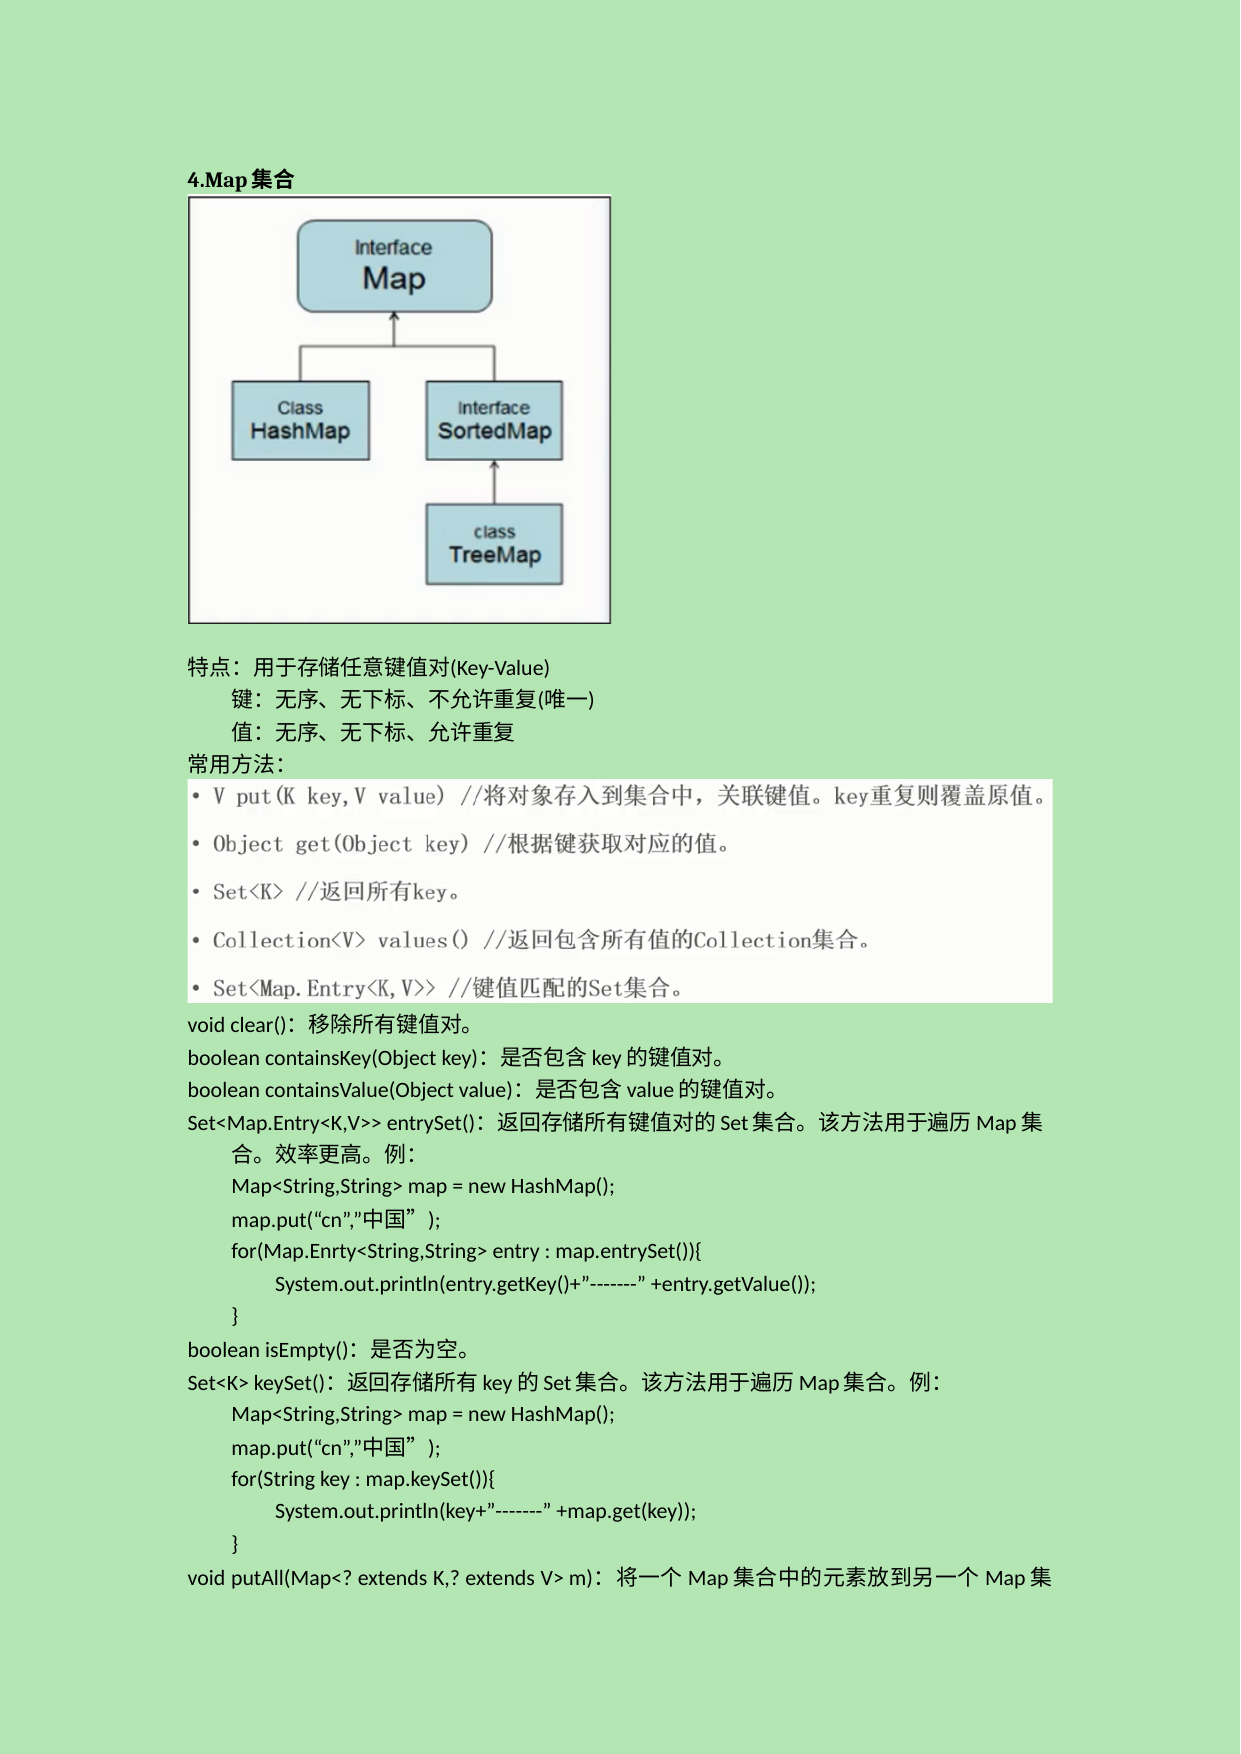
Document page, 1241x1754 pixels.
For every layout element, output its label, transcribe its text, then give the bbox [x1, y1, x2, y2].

text 值：无序、无下标、允许重复 [187, 714, 1053, 747]
text boolean isEmpty()：是否为空。 [187, 1332, 1053, 1364]
text Map<String,String> map = new HashMap(); [187, 1397, 1053, 1429]
text Map<String,String> map = new HashMap(); [187, 1169, 1053, 1202]
text System.out.println(key+”-------” +map.get(key)); [187, 1494, 1053, 1527]
text Set<Map.Entry<K,V>> entrySet()：返回存储所有键值对的Set集合。该方法用于遍历Map集 [187, 1104, 1053, 1137]
subtitle 4.Map集合 [187, 162, 1053, 194]
text Set<K> keySet()：返回存储所有key的Set集合。该方法用于遍历Map集合。例： [187, 1364, 1053, 1397]
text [187, 1559, 1053, 1592]
text } [187, 1299, 1053, 1332]
text 键：无序、无下标、不允许重复(唯一) [187, 682, 1053, 714]
picture [187, 194, 612, 624]
text 合。效率更高。例： [187, 1137, 1053, 1169]
text map.put(“cn”,”中国”); [187, 1429, 1053, 1462]
text System.out.println(entry.getKey()+”-------” +entry.getValue()); [187, 1267, 1053, 1299]
text for(String key : map.keySet()){ [187, 1462, 1053, 1494]
text } [187, 1527, 1053, 1559]
text void clear()：移除所有键值对。 [187, 1007, 1053, 1039]
text map.put(“cn”,”中国”); [187, 1202, 1053, 1234]
text boolean containsKey(Object key)：是否包含key的键值对。 [187, 1039, 1053, 1072]
picture [187, 779, 1053, 1003]
text for(Map.Enrty<String,String> entry : map.entrySet()){ [187, 1234, 1053, 1267]
text boolean containsValue(Object value)：是否包含value的键值对。 [187, 1072, 1053, 1104]
text 常用方法： [187, 747, 1053, 779]
text 特点：用于存储任意键值对(Key-Value) [187, 649, 1053, 682]
